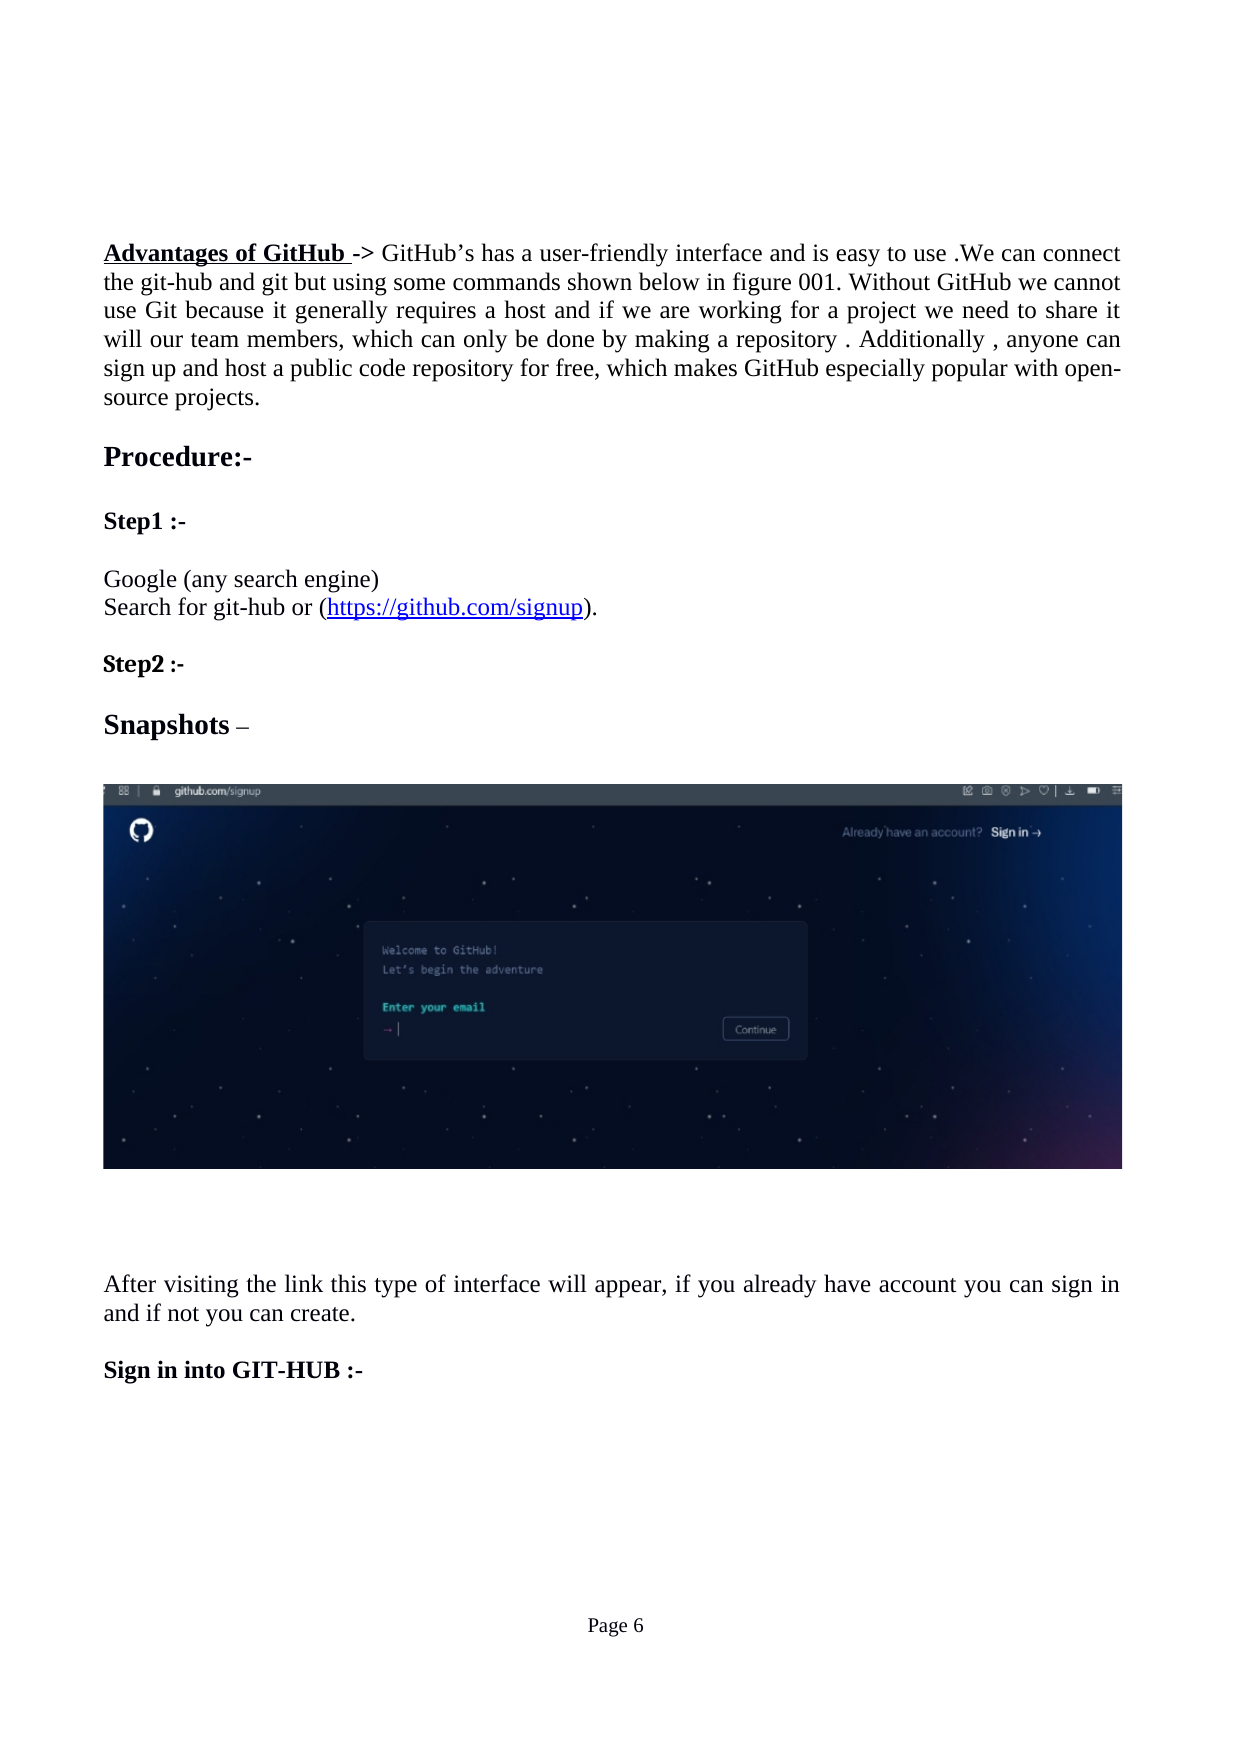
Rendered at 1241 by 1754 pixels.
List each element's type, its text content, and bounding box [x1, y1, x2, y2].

text Advantages of GitHub -> GitHub’s has a user-friendly interface and is easy to use .We can connect the git-hub and git but using some commands shown below in figure 001. Without GitHub we cannot use Git because it generally requires a host and if we are working for a project we need to share it will our team members, which can only be done by making a repository . Additionally , anyone can sign up and host a public code repository for free, which makes GitHub especially popular with open-source projects. [103, 238, 1122, 410]
picture [103, 784, 1123, 1169]
text Step2 :- [103, 650, 1122, 679]
text Google (any search engine) [103, 564, 1122, 592]
text Sign in into GIT-HUB :- [103, 1356, 1122, 1384]
text Search for git-hub or (https://github.com/signup). [103, 592, 1122, 621]
text After visiting the link this type of interface will appear, if you already have account you can sign in and if not you can create. [103, 1269, 1122, 1327]
text Procedure:- [103, 439, 1122, 473]
text Snapshots – [103, 707, 1122, 741]
text Step1 :- [103, 506, 1122, 535]
